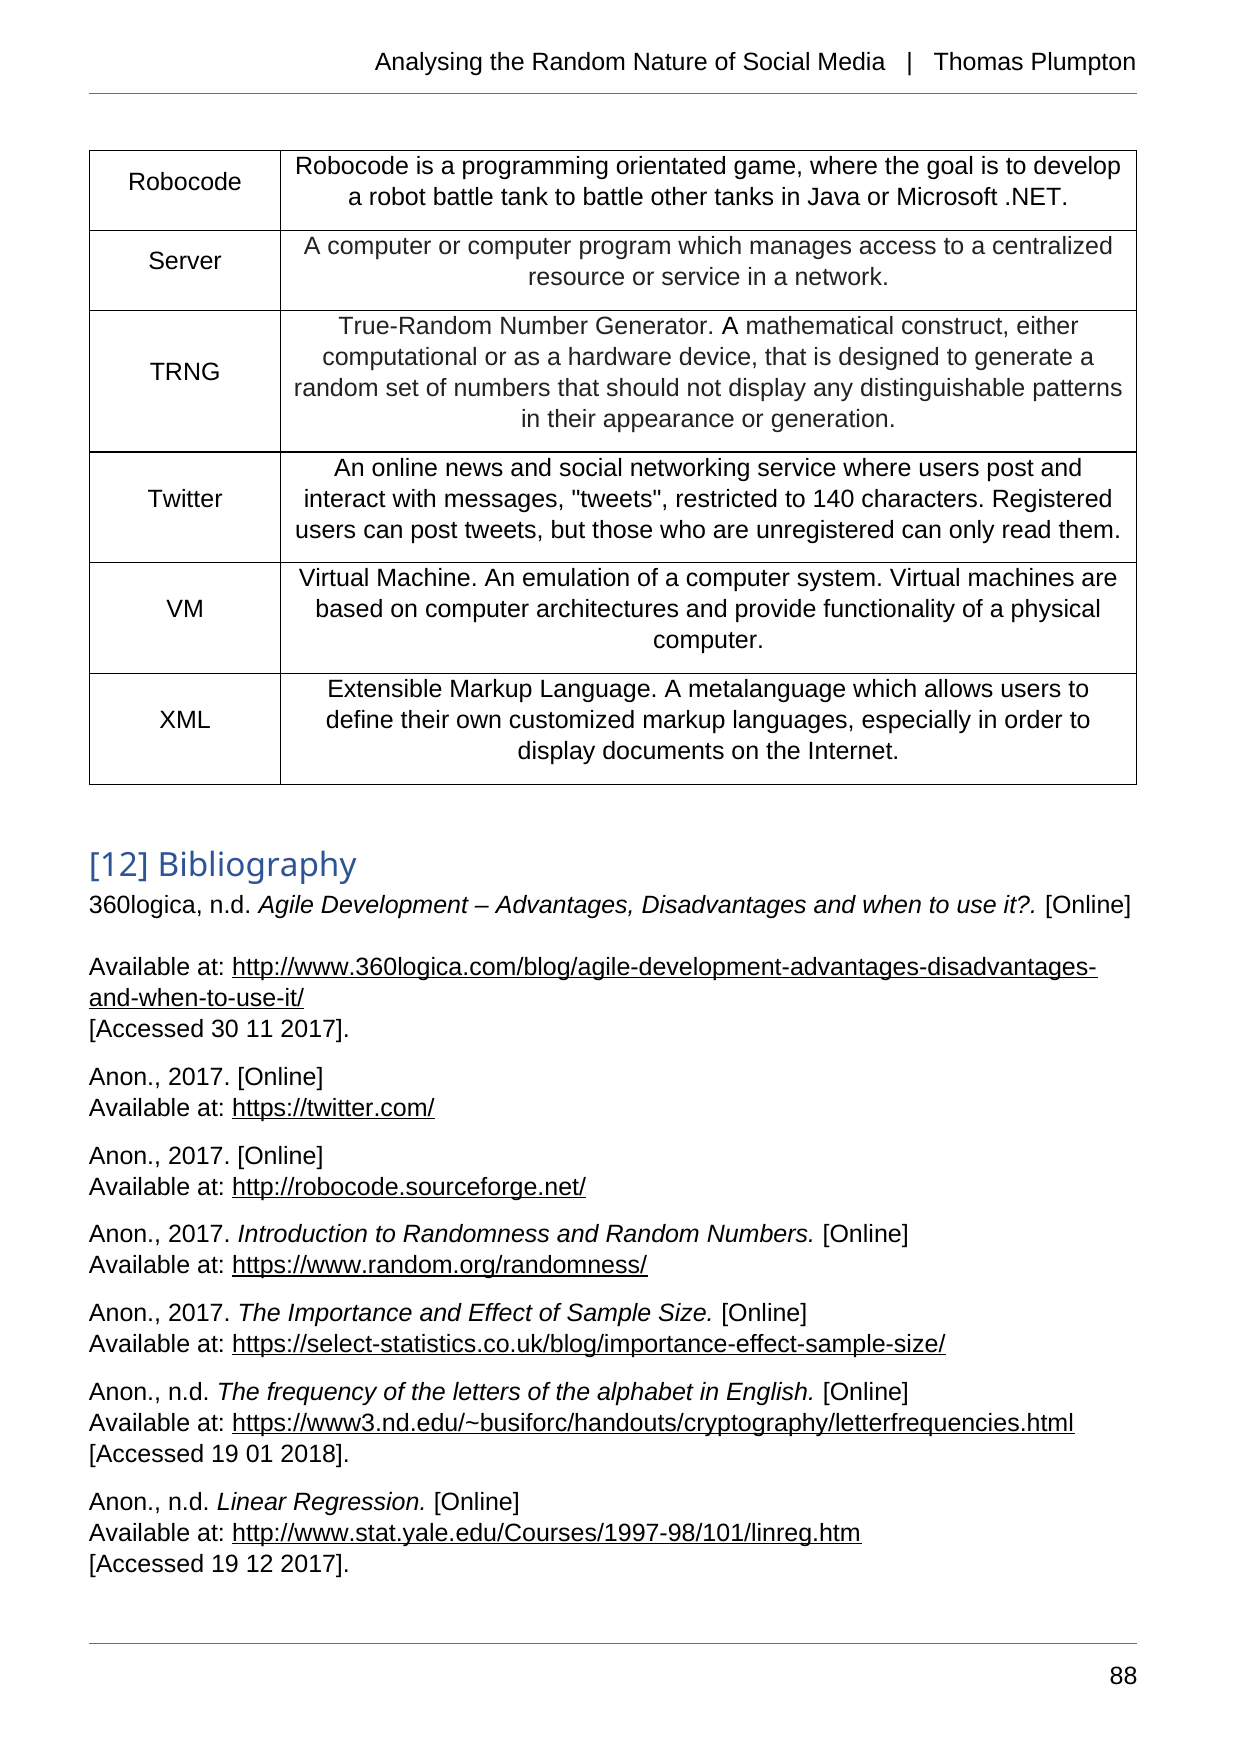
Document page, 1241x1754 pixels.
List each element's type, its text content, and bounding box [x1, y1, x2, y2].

table_cell VM [90, 563, 280, 673]
table_cell Twitter [90, 453, 280, 562]
table_cell TRNG [90, 311, 280, 451]
table_cell Robocode [90, 151, 280, 230]
table_cell An online news and social networking service where users post and interact with messages, "tweets", restricted to 140 characters. Registered users can post tweets, but those who are unregistered can only read them. [281, 453, 1136, 562]
table_cell True-Random Number Generator. A mathematical construct, either computational or as a hardware device, that is designed to generate a random set of numbers that should not display any distinguishable patterns in their appearance or generation. [281, 311, 1136, 451]
table_cell A computer or computer program which manages access to a centralized resource or service in a network. [281, 231, 1136, 309]
table_cell Extensible Markup Language. A metalanguage which allows users to define their own customized markup languages, especially in order to display documents on the Internet. [281, 674, 1136, 784]
table_cell Server [90, 231, 280, 309]
table_cell XML [90, 674, 280, 784]
table_cell Robocode is a programming orientated game, where the goal is to develop a robot battle tank to battle other tanks in Java or Microsoft .NET. [281, 151, 1136, 230]
table_cell Virtual Machine. An emulation of a computer system. Virtual machines are based on computer architectures and provide functionality of a physical computer. [281, 563, 1136, 673]
